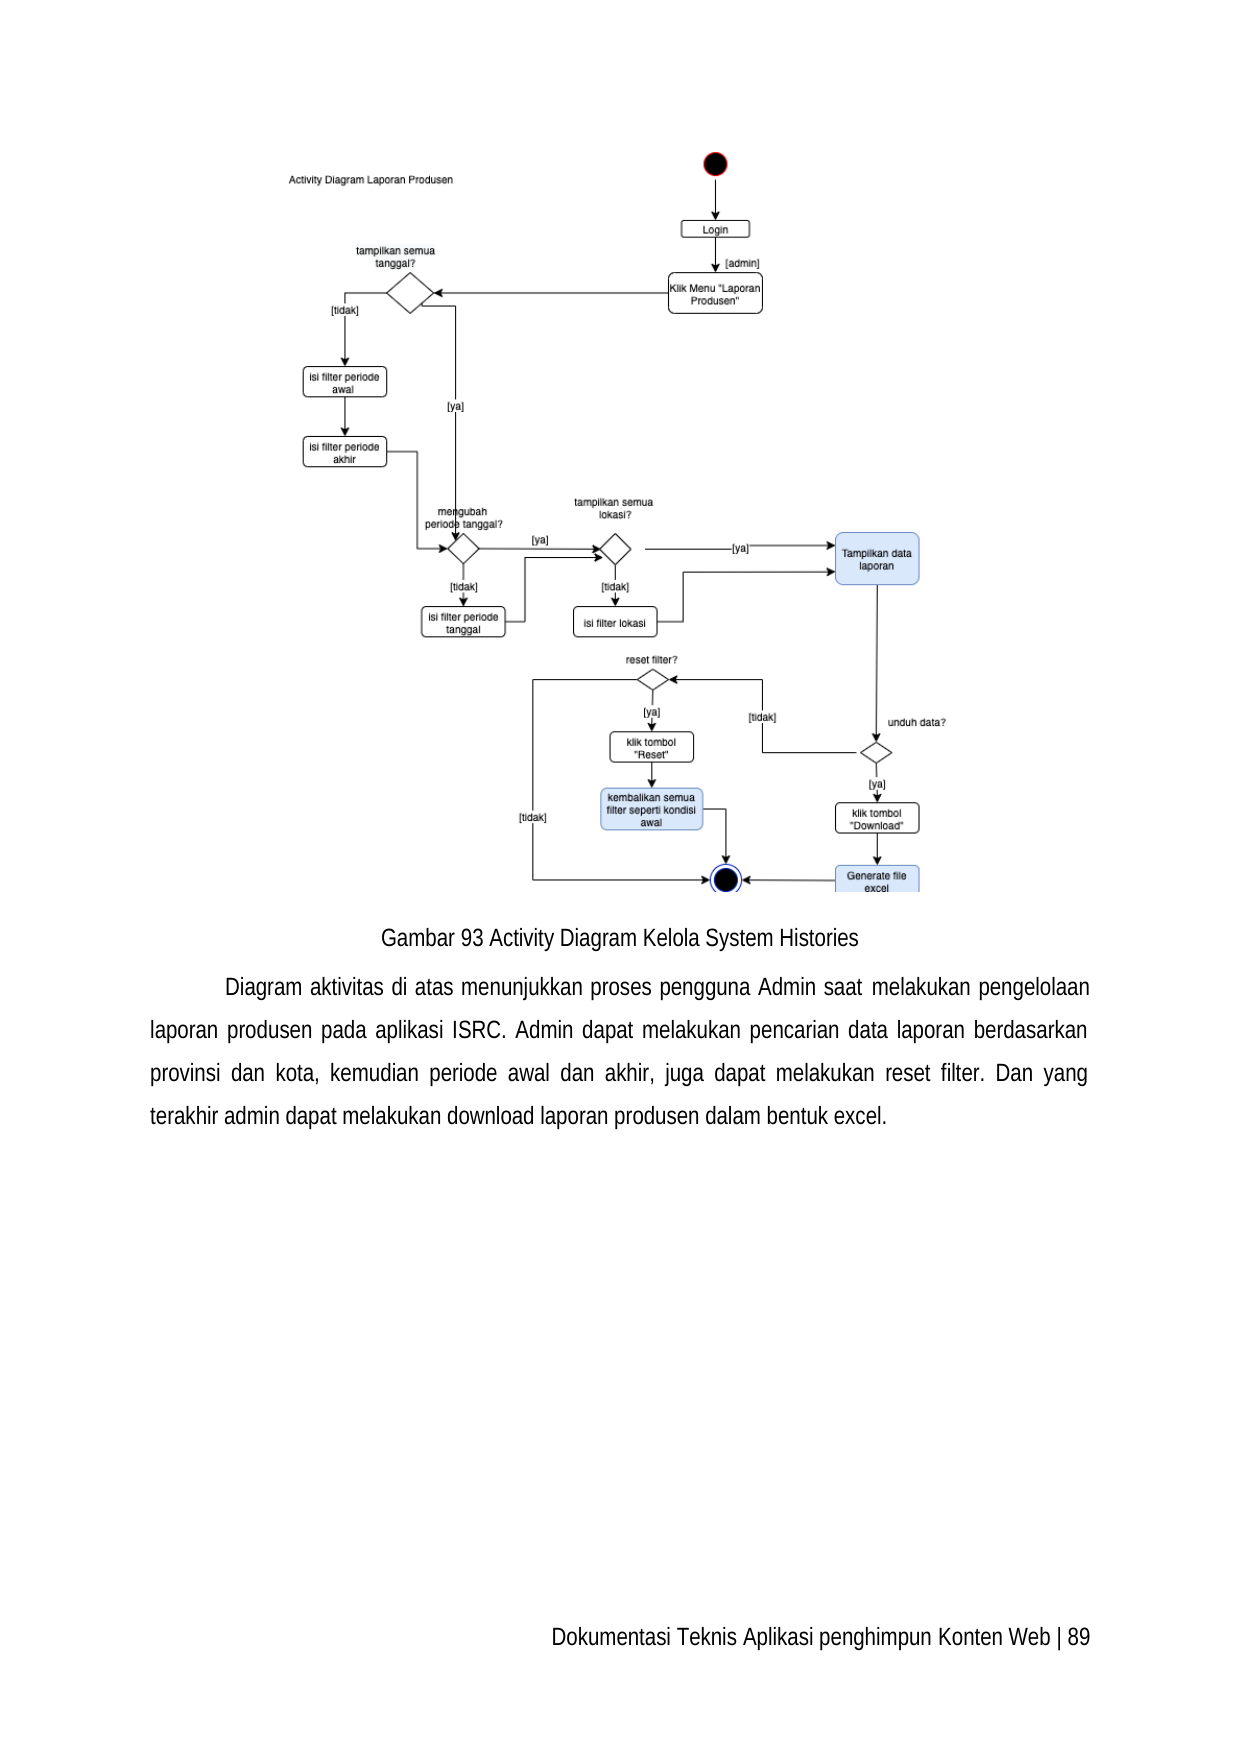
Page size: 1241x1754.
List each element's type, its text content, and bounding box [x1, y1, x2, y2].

picture [286, 150, 954, 892]
text Diagram aktivitas di atas menunjukkan proses pengguna Admin saat melakukan pengelolaan laporan produsen pada aplikasi ISRC. Admin dapat melakukan pencarian data laporan berdasarkan provinsi dan kota, kemudian periode awal dan akhir, juga dapat melakukan reset filter. Dan yang terakhir admin dapat melakukan download laporan produsen dalam bentuk excel. [150, 972, 1090, 1129]
